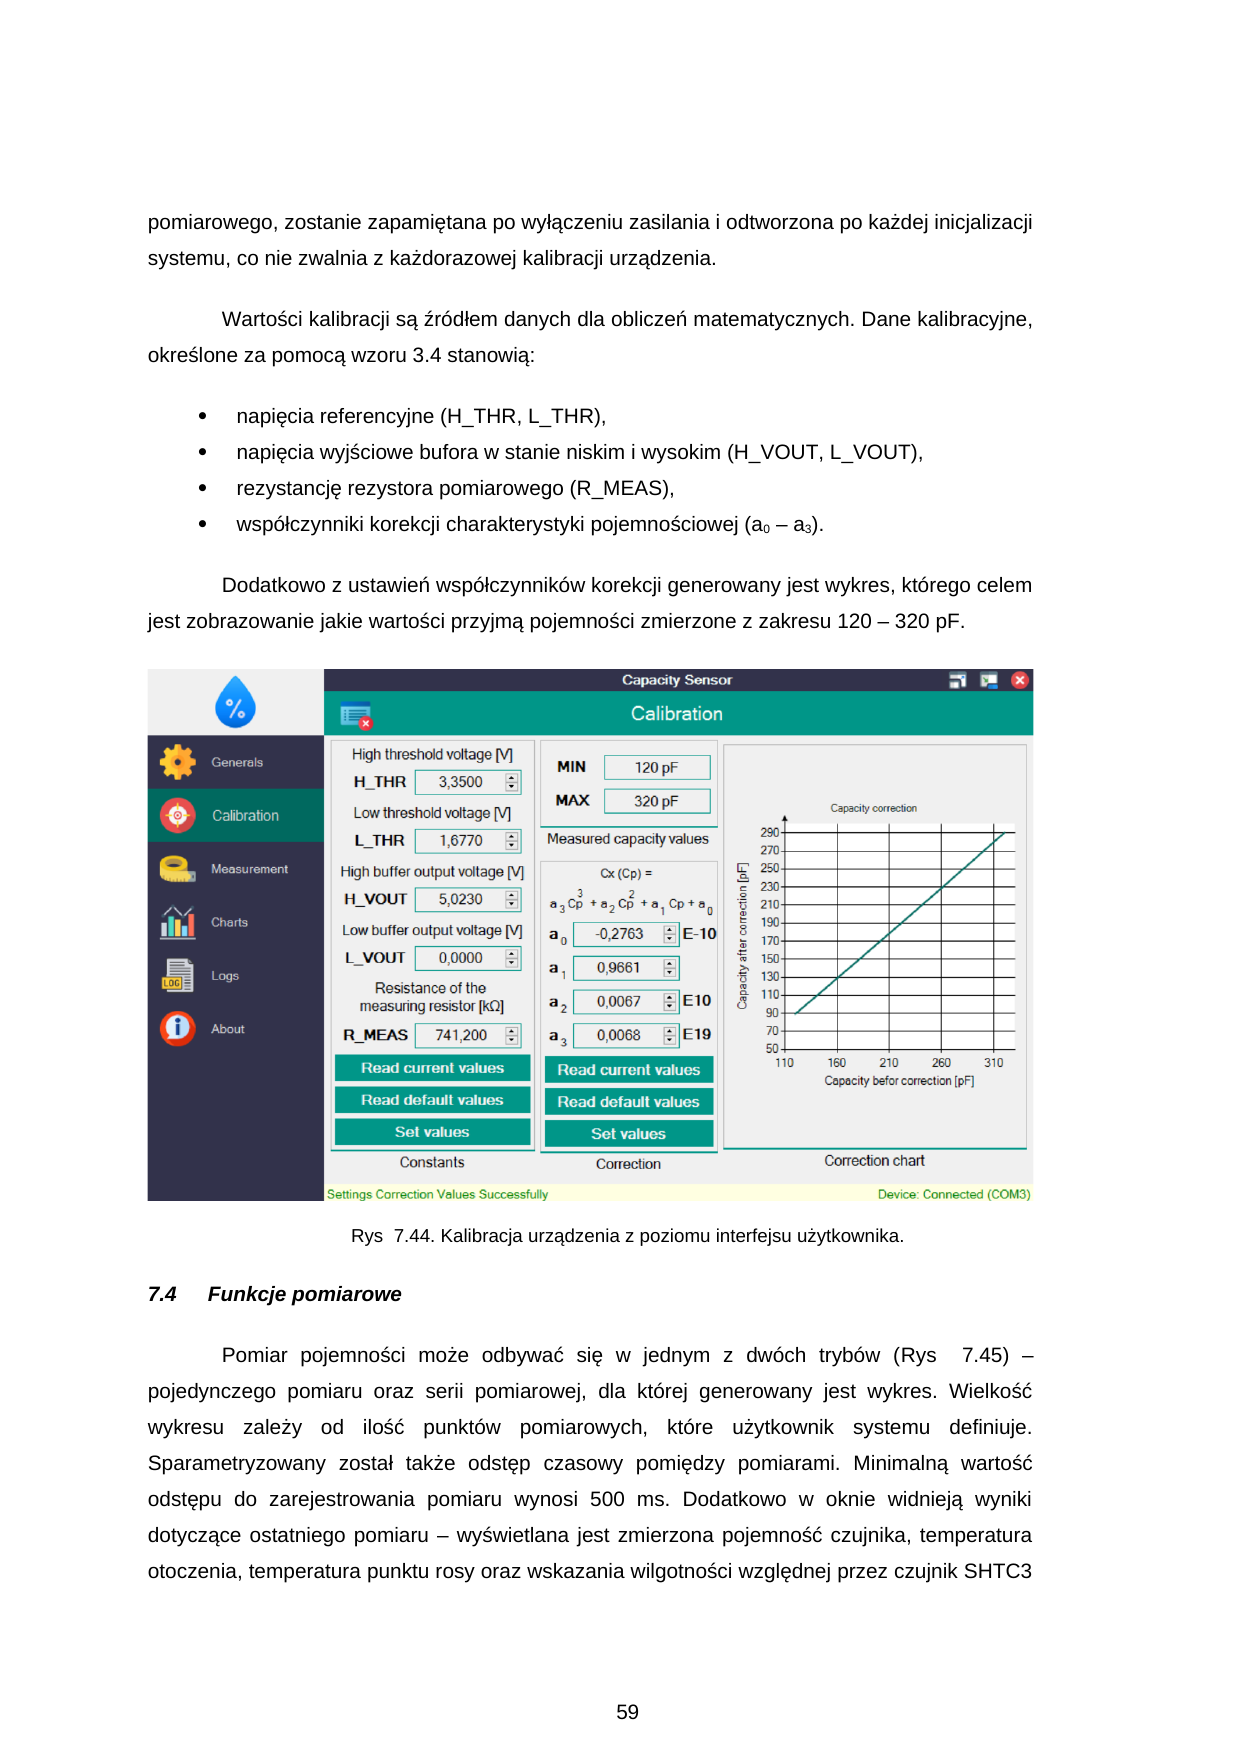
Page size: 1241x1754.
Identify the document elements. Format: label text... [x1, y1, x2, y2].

picture [147, 669, 1034, 1201]
text Dodatkowo z ustawień współczynników korekcji generowany jest wykres, którego celem jest zobrazowanie jakie wartości przyjmą pojemności zmierzone z zakresu 120 – 320 pF. [148, 573, 1033, 633]
list współczynniki korekcji charakterystyki pojemnościowej (a0 – a3). [199, 512, 1033, 536]
list rezystancję rezystora pomiarowego (R_MEAS), [199, 476, 1033, 500]
list napięcia wyjściowe bufora w stanie niskim i wysokim (H_VOUT, L_VOUT), [199, 439, 1033, 464]
text Wartości kalibracji są źródłem danych dla obliczeń matematycznych. Dane kalibracyjne, określone za pomocą wzoru 3.4 stanowią: [148, 307, 1033, 367]
subtitle Funkcje pomiarowe [148, 1282, 1033, 1306]
list napięcia referencyjne (H_THR, L_THR), [199, 403, 1033, 428]
